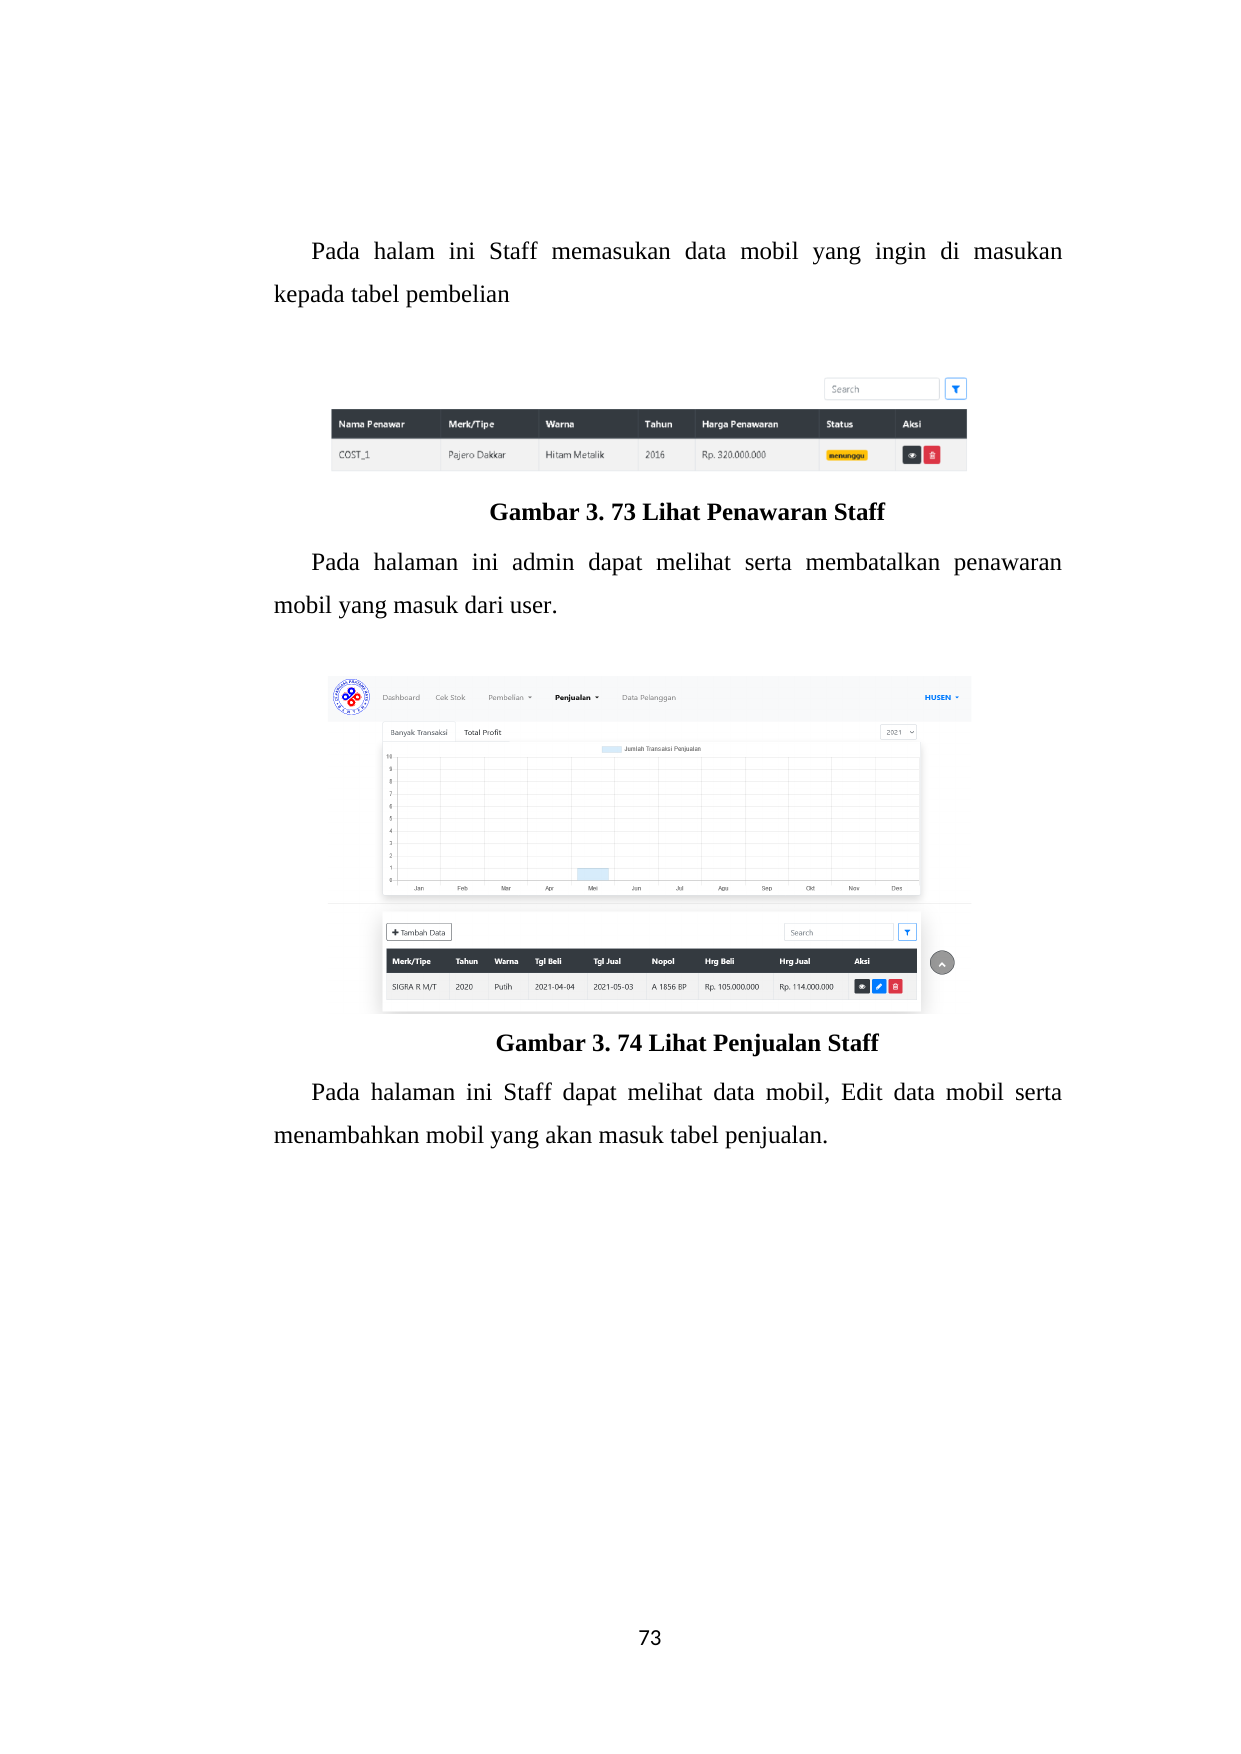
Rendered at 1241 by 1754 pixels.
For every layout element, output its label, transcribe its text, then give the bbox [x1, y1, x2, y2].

text Pada halaman ini admin dapat melihat serta membatalkan penawaran mobil yang masuk dari user. [274, 547, 1063, 619]
picture [327, 676, 972, 1014]
text Pada halam ini Staff memasukan data mobil yang ingin di masukan kepada tabel pembelian [274, 236, 1063, 308]
text Gambar 3. 74 Lihat Penjualan Staff [311, 1028, 1063, 1057]
text Gambar 3. 73 Lihat Penawaran Staff [311, 497, 1063, 526]
picture [329, 365, 970, 484]
text Pada halaman ini Staff dapat melihat data mobil, Edit data mobil serta menambahkan mobil yang akan masuk tabel penjualan. [274, 1077, 1063, 1149]
